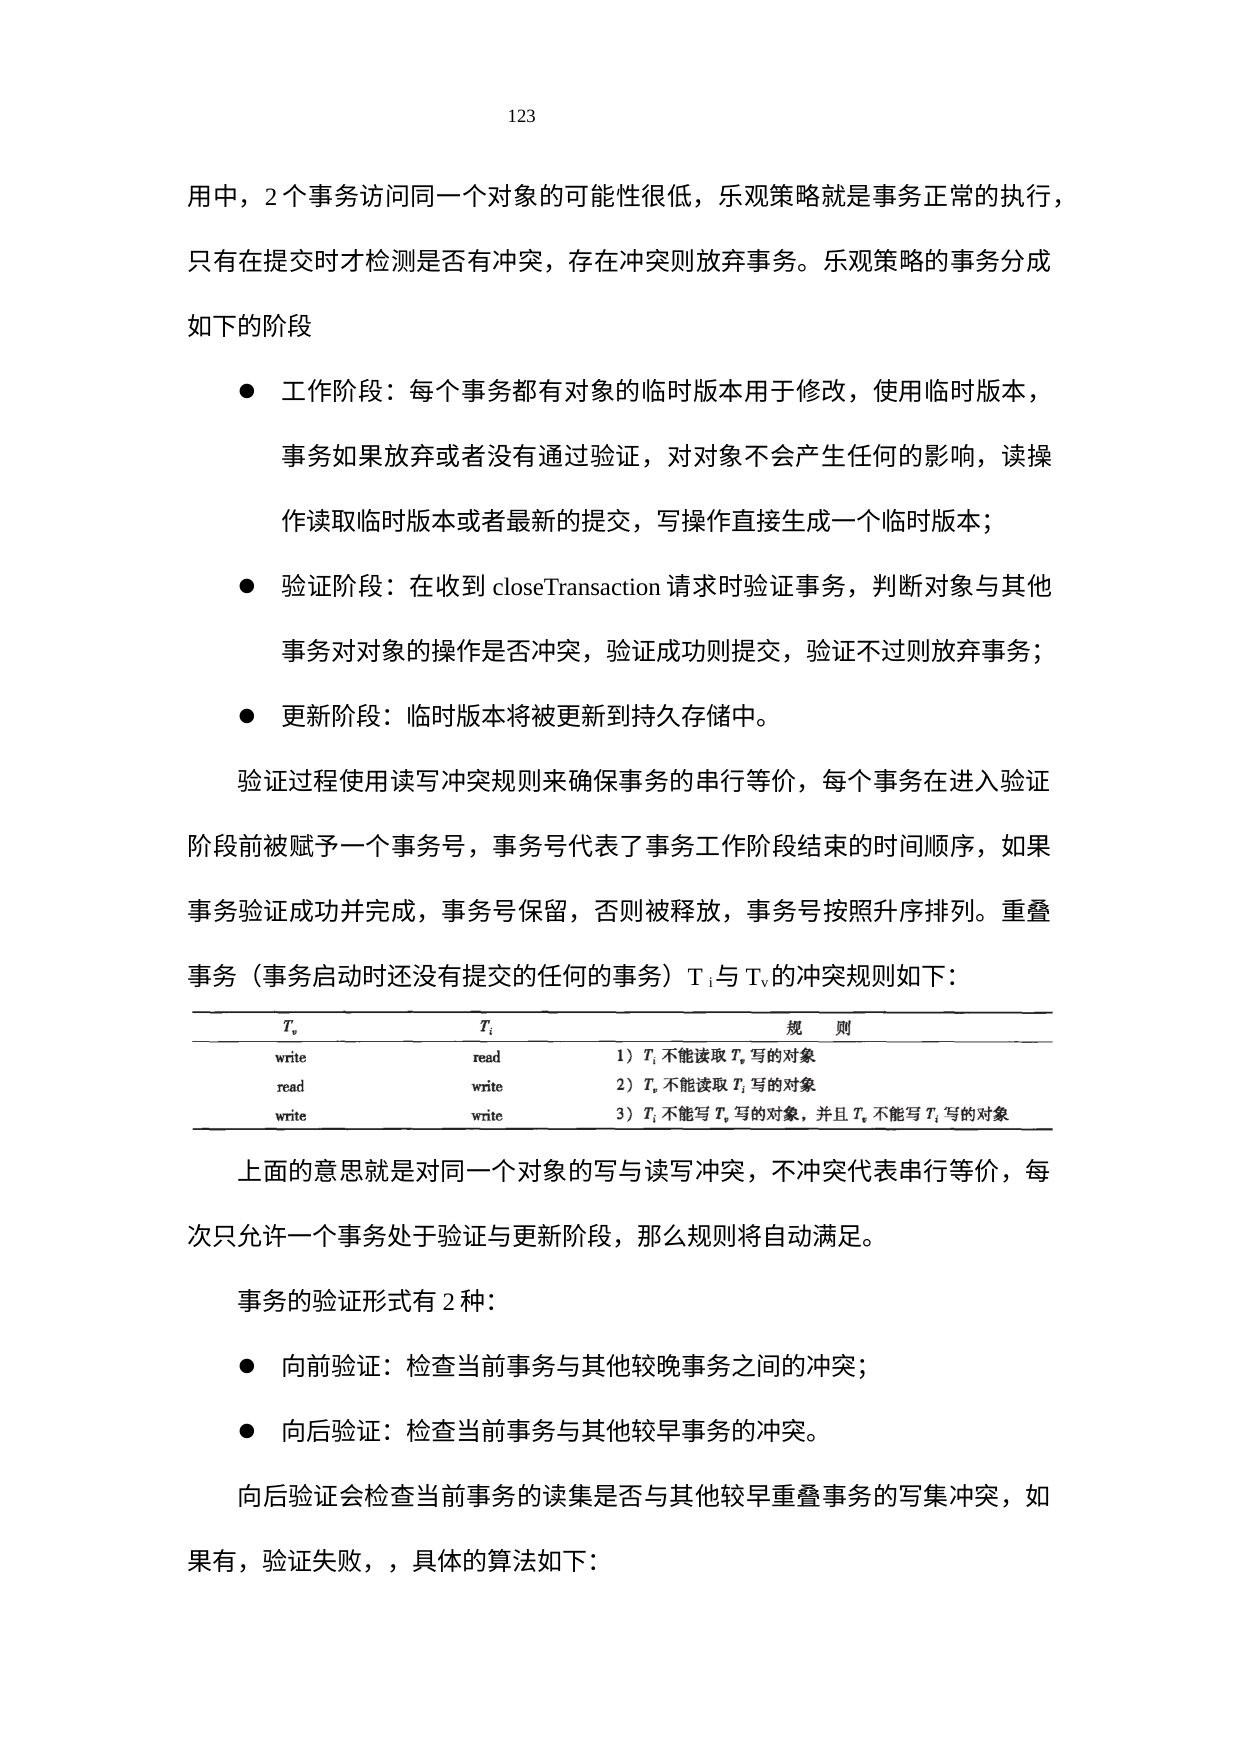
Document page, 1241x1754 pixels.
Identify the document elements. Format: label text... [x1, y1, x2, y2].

picture [187, 1007, 1053, 1131]
list 向后验证：检查当前事务与其他较早事务的冲突。 [237, 1397, 1053, 1462]
text 事务的验证形式有2种： [187, 1267, 1053, 1332]
text 向后验证会检查当前事务的读集是否与其他较早重叠事务的写集冲突，如果有，验证失败，，具体的算法如下： [187, 1462, 1053, 1592]
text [187, 162, 1053, 357]
text 上面的意思就是对同一个对象的写与读写冲突，不冲突代表串行等价，每次只允许一个事务处于验证与更新阶段，那么规则将自动满足。 [187, 1137, 1053, 1267]
list 更新阶段：临时版本将被更新到持久存储中。 [237, 682, 1053, 747]
list 向前验证：检查当前事务与其他较晚事务之间的冲突； [237, 1332, 1053, 1397]
list 工作阶段：每个事务都有对象的临时版本用于修改，使用临时版本，事务如果放弃或者没有通过验证，对对象不会产生任何的影响，读操作读取临时版本或者最新的提交，写操作直接生成一个临时版本； [237, 357, 1053, 552]
text 验证过程使用读写冲突规则来确保事务的串行等价，每个事务在进入验证阶段前被赋予一个事务号，事务号代表了事务工作阶段结束的时间顺序，如果事务验证成功并完成，事务号保留，否则被释放，事务号按照升序排列。重叠事务（事务启动时还没有提交的任何的事务）T i与Tv的冲突规则如下： [187, 747, 1053, 1007]
list 验证阶段：在收到closeTransaction请求时验证事务，判断对象与其他事务对对象的操作是否冲突，验证成功则提交，验证不过则放弃事务； [237, 552, 1053, 682]
